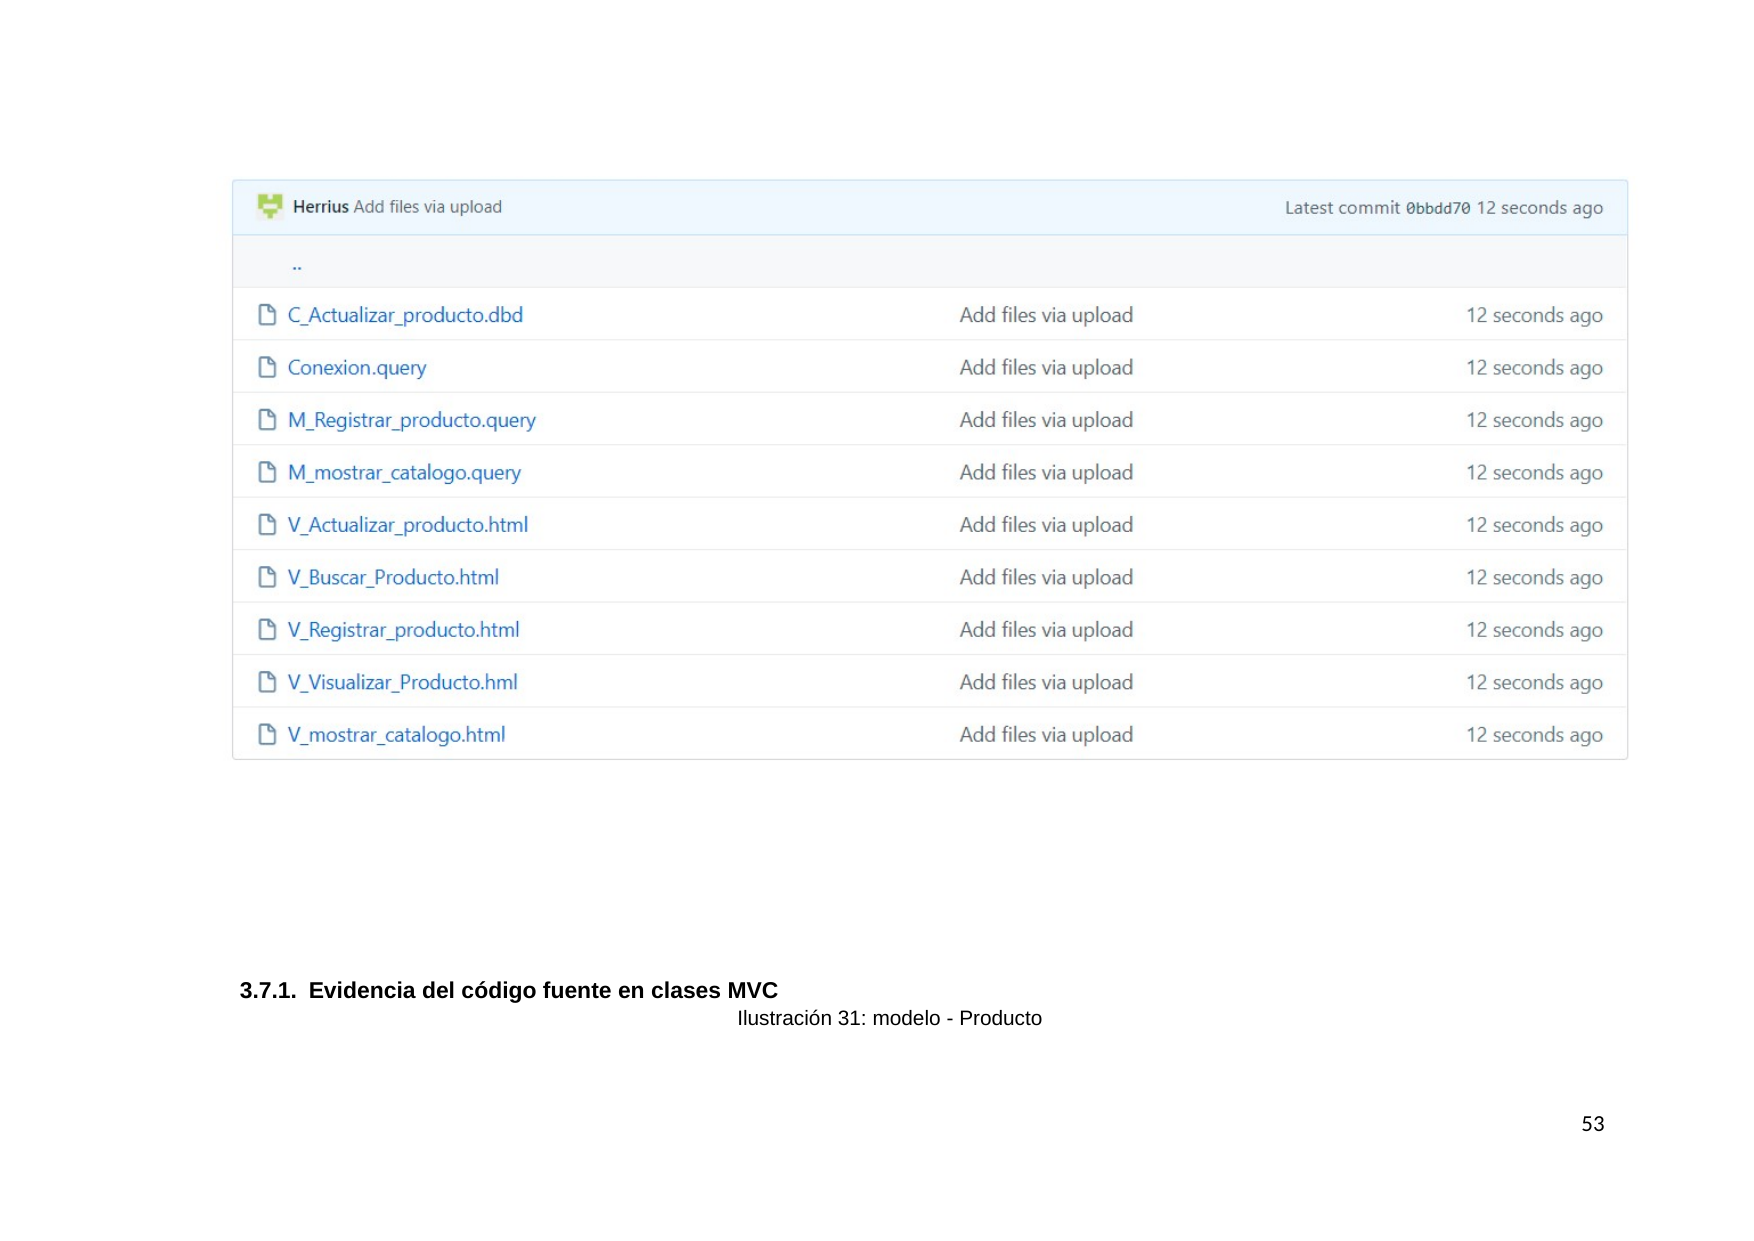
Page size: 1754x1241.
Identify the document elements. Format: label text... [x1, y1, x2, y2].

picture [215, 176, 1666, 784]
text Ilustración 31: modelo - Producto [152, 1006, 1042, 1030]
subtitle 3.7.1. Evidencia del código fuente en clases MVC [239, 977, 1672, 1003]
